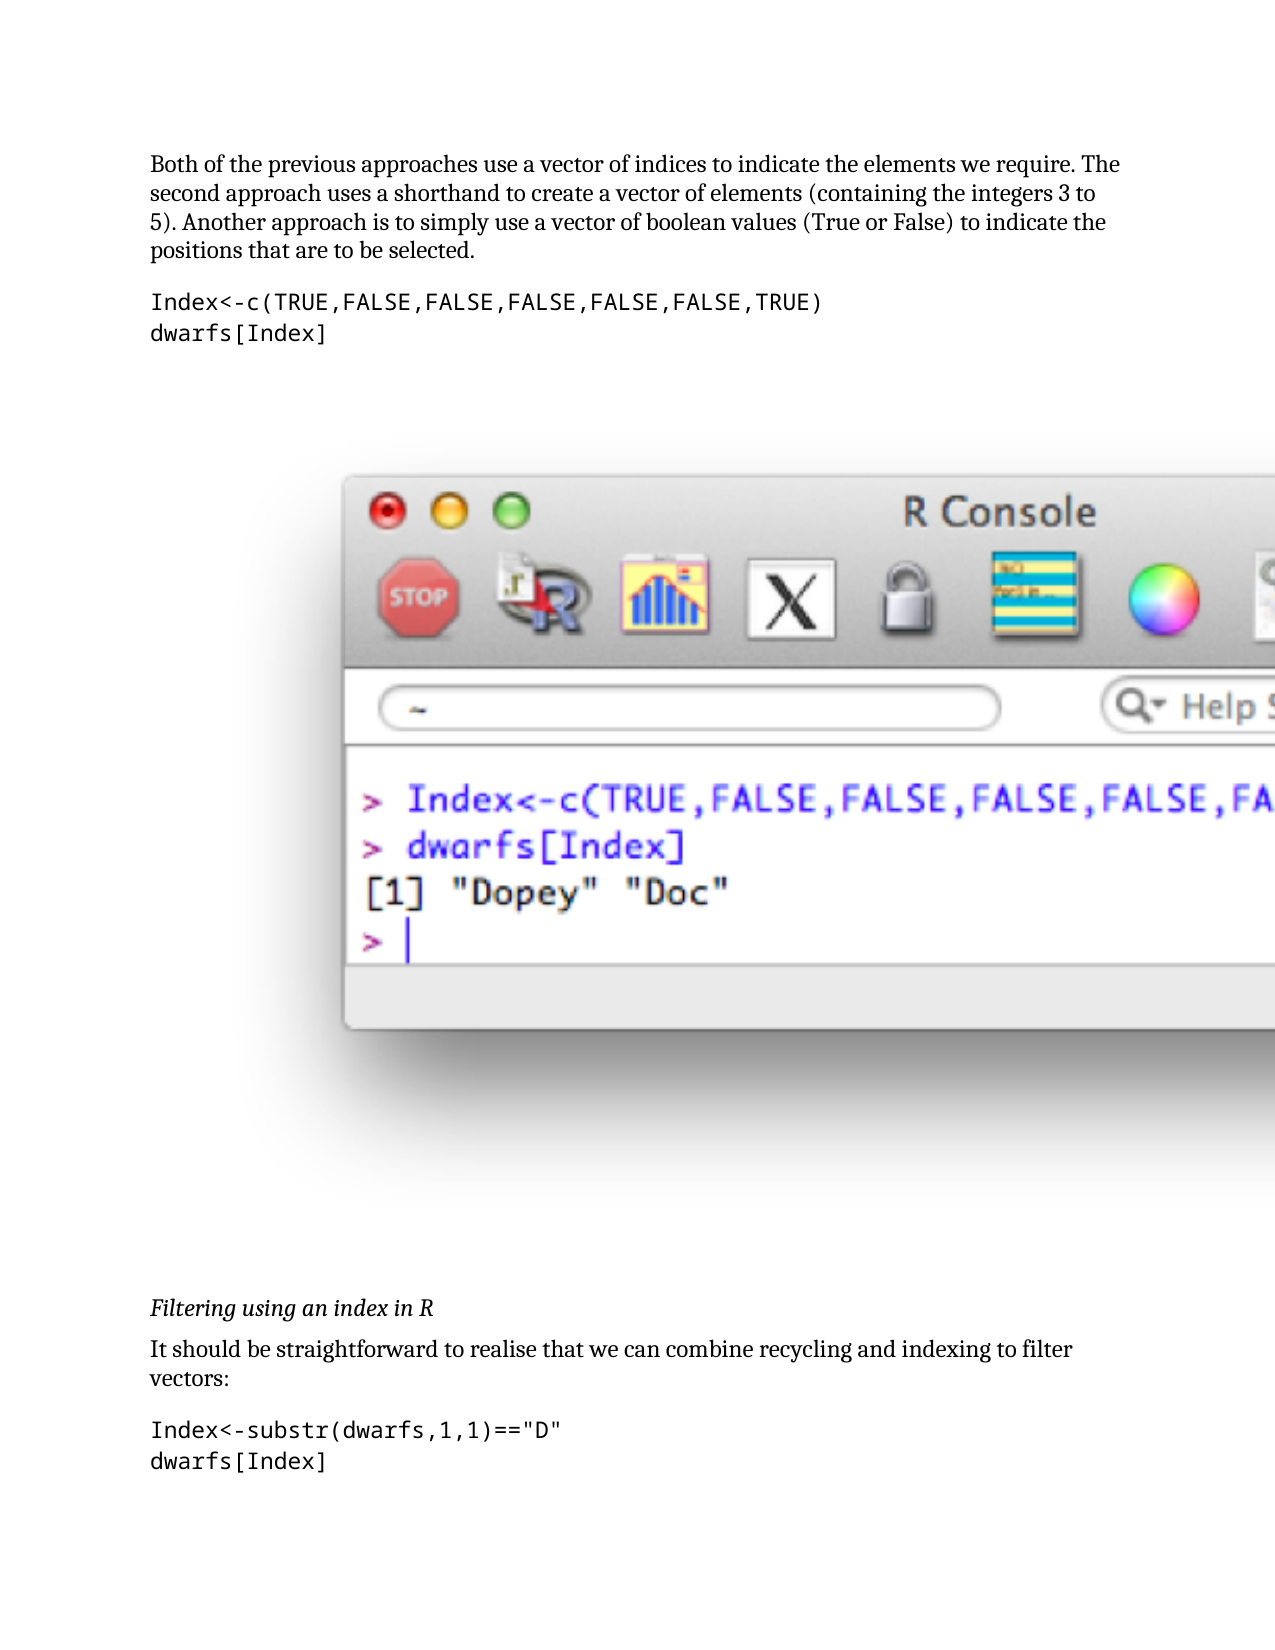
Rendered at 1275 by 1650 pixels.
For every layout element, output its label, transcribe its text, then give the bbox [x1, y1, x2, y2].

text Index<-substr(dwarfs,1,1)=="D" dwarfs[Index] [150, 1414, 1125, 1476]
text Filtering using an index in R [150, 1294, 1125, 1323]
picture [168, 369, 1275, 1274]
text Index<-c(TRUE,FALSE,FALSE,FALSE,FALSE,FALSE,TRUE) dwarfs[Index] [150, 286, 1125, 348]
text It should be straightforward to realise that we can combine recycling and indexing to filter vectors: [150, 1335, 1125, 1393]
text Both of the previous approaches use a vector of indices to indicate the elements we require. The second approach uses a shorthand to create a vector of elements (containing the integers 3 to 5). Another approach is to simply use a vector of boolean values (True or False) to indicate the positions that are to be selected. [150, 150, 1125, 265]
